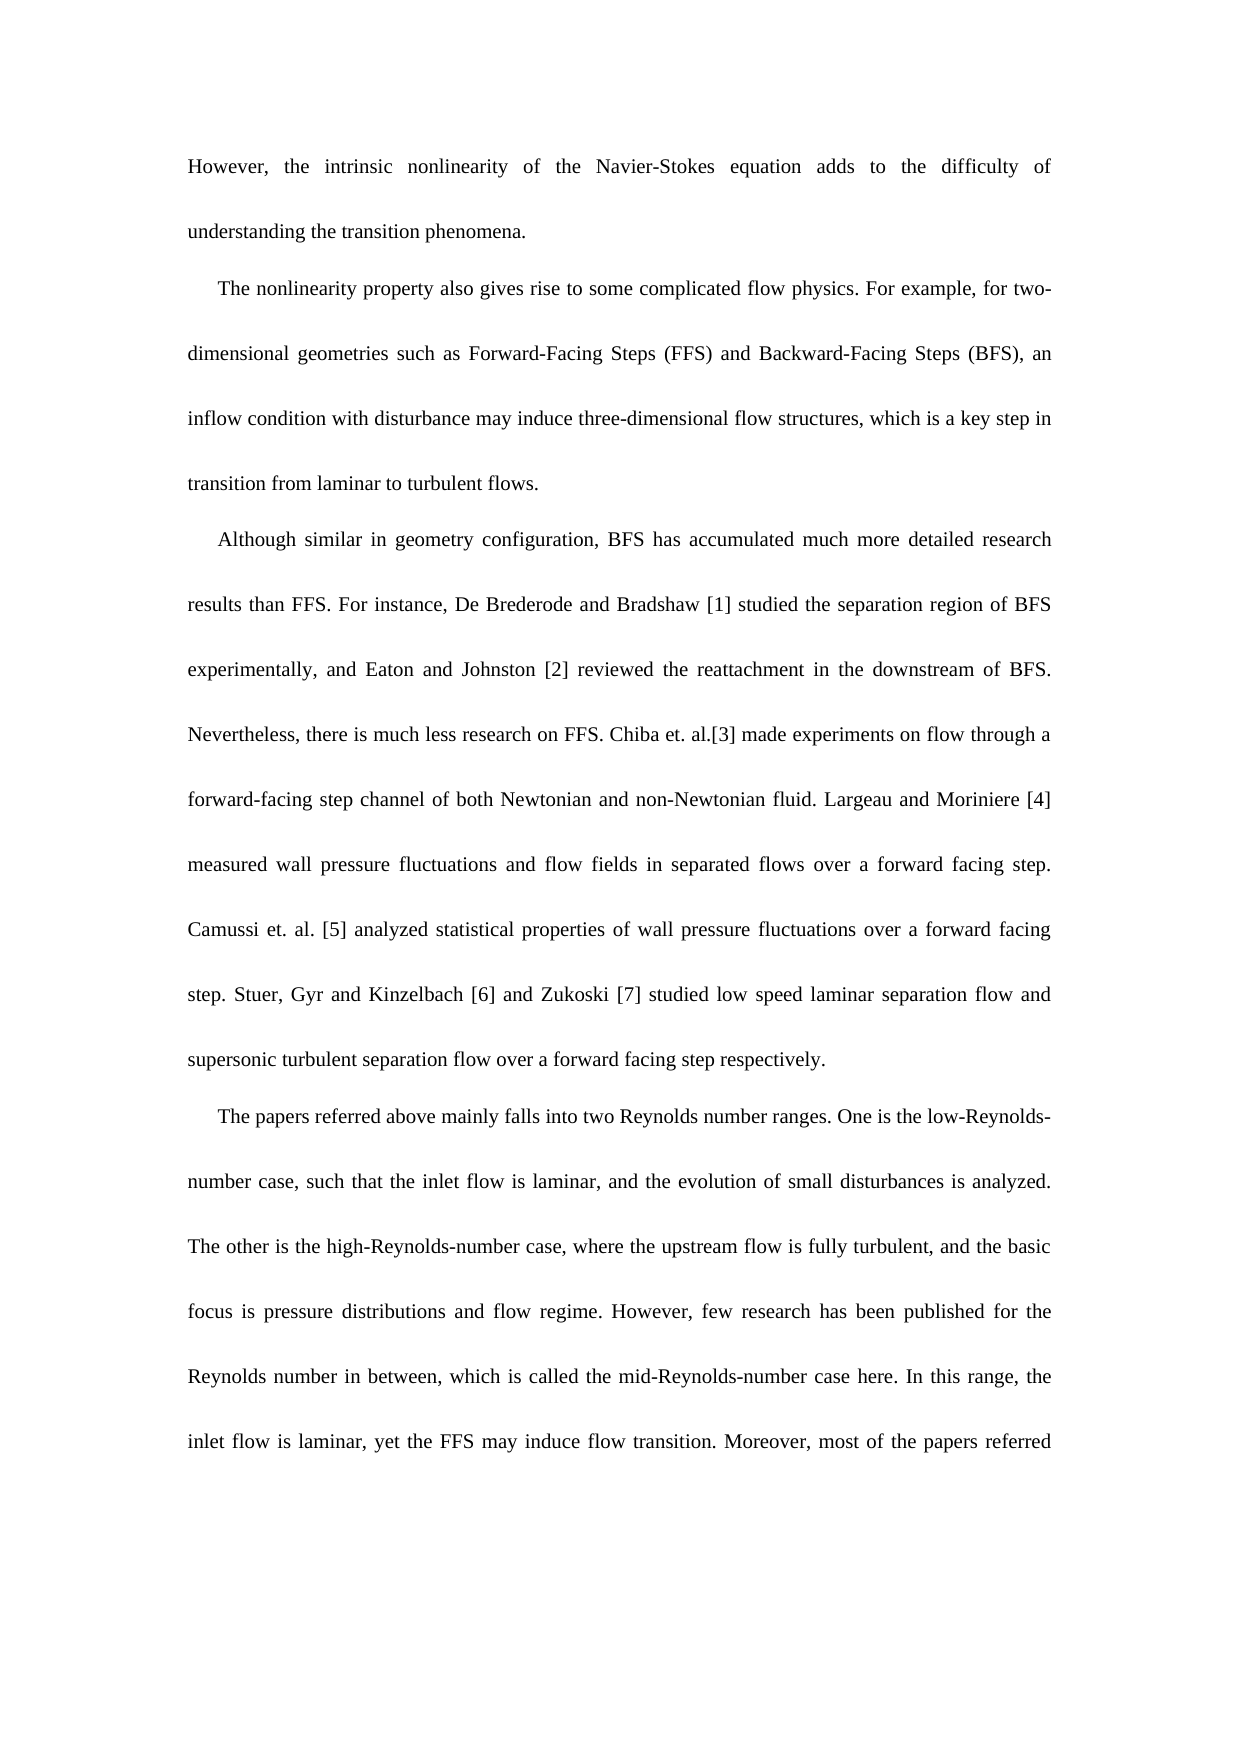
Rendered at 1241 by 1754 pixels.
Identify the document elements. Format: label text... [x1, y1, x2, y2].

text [187, 150, 1053, 247]
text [187, 1100, 1053, 1457]
text The nonlinearity property also gives rise to some complicated flow physics. For example, for two-dimensional geometries such as Forward-Facing Steps (FFS) and Backward-Facing Steps (BFS), an inflow condition with disturbance may induce three-dimensional flow structures, which is a key step in transition from laminar to turbulent flows. [187, 272, 1053, 499]
text Although similar in geometry configuration, BFS has accumulated much more detailed research results than FFS. For instance, De Brederode and Bradshaw [1] studied the separation region of BFS experimentally, and Eaton and Johnston [2] reviewed the reattachment in the downstream of BFS. Nevertheless, there is much less research on FFS. Chiba et. al.[3] made experiments on flow through a forward-facing step channel of both Newtonian and non-Newtonian fluid. Largeau and Moriniere [4] measured wall pressure fluctuations and flow fields in separated flows over a forward facing step. Camussi et. al. [5] analyzed statistical properties of wall pressure fluctuations over a forward facing step. Stuer, Gyr and Kinzelbach [6] and Zukoski [7] studied low speed laminar separation flow and supersonic turbulent separation flow over a forward facing step respectively. [187, 523, 1053, 1076]
